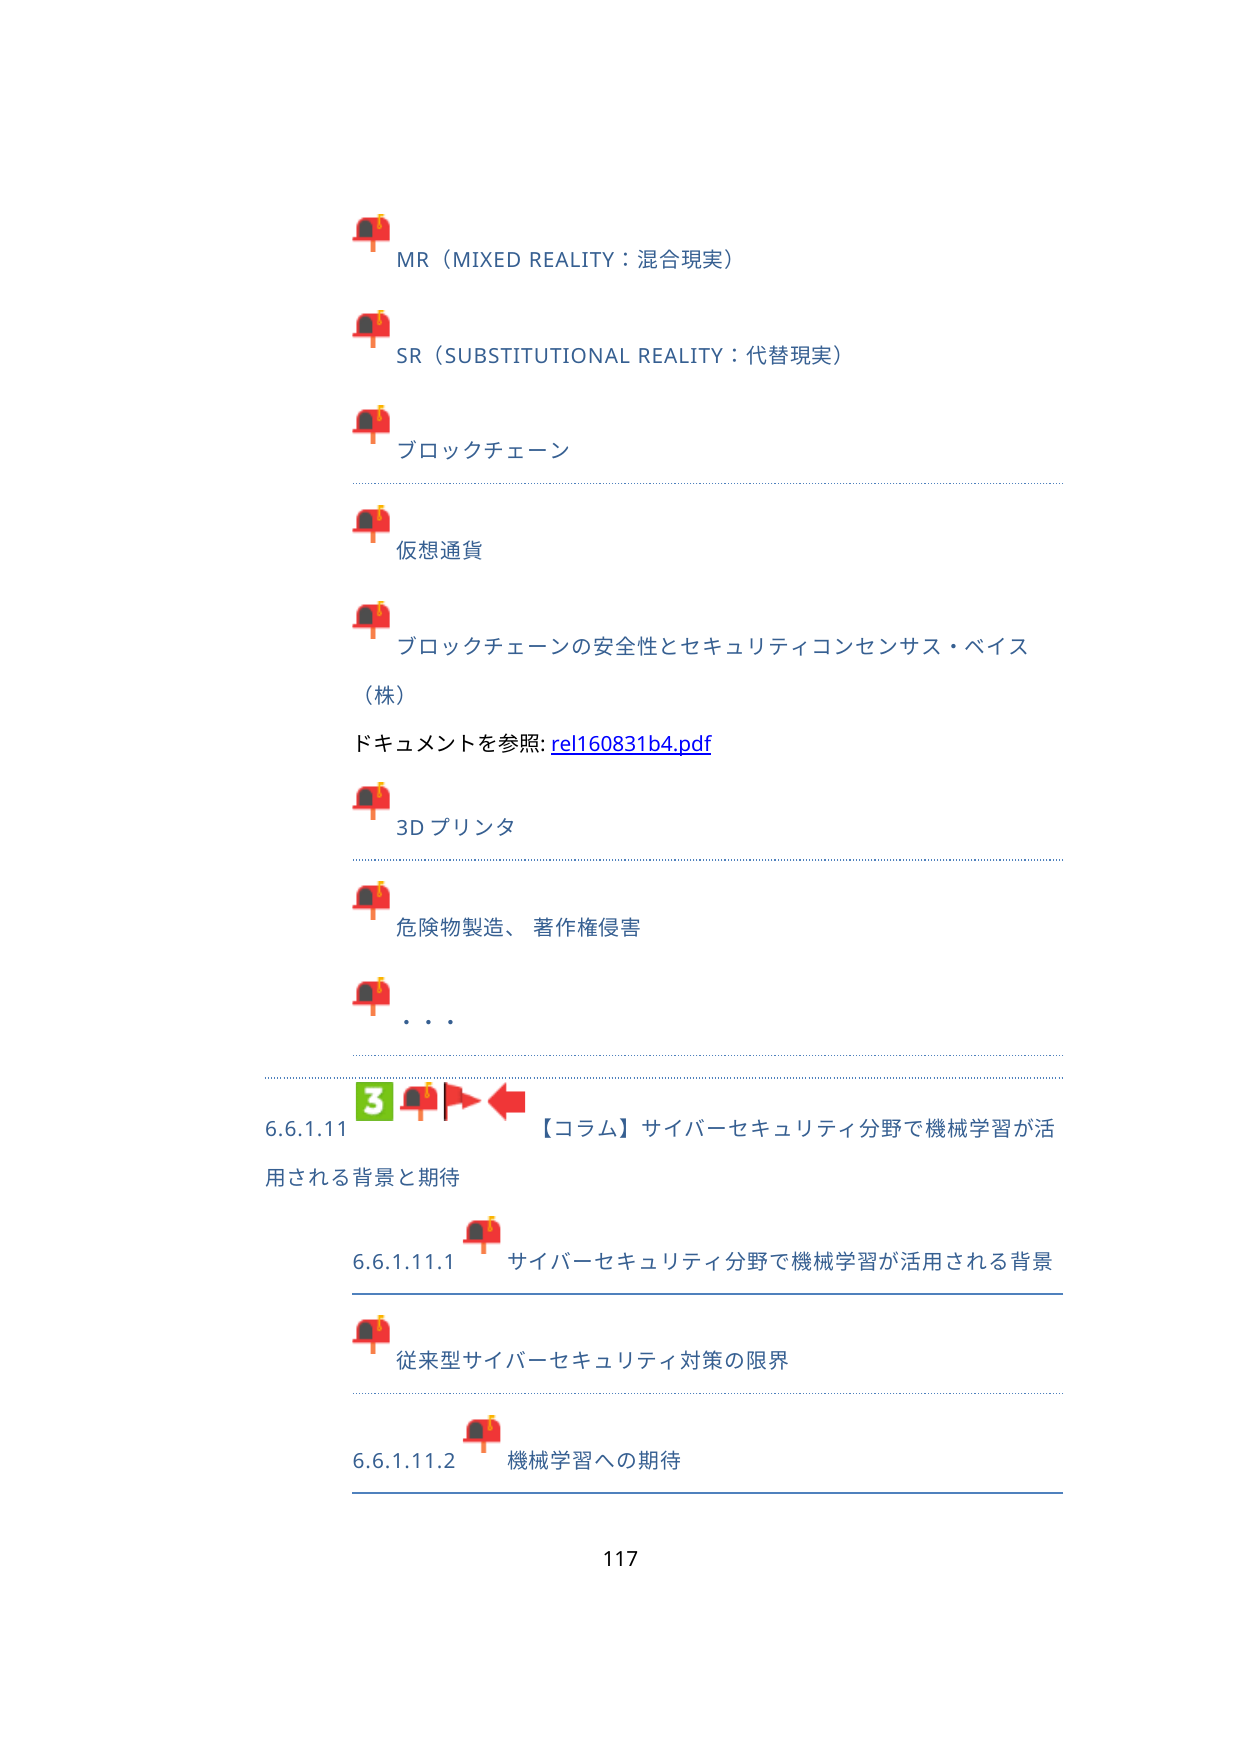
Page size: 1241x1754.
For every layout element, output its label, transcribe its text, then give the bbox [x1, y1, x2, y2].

picture [352, 1315, 390, 1354]
picture [399, 1082, 438, 1121]
text SR（Substitutional Reality：代替現実） [352, 310, 1063, 385]
picture [352, 505, 390, 543]
picture [352, 881, 390, 920]
picture [443, 1082, 482, 1121]
picture [352, 977, 390, 1016]
picture [352, 405, 390, 444]
text ドキュメントを参照: rel160831b4.pdf [352, 724, 1063, 761]
picture [487, 1082, 526, 1121]
text 従来型サイバーセキュリティ対策の限界 [352, 1316, 1063, 1394]
text MR（Mixed Reality：混合現実） [352, 214, 1063, 289]
text ブロックチェーン [352, 406, 1063, 484]
picture [462, 1415, 501, 1453]
text 3Dプリンタ [352, 782, 1063, 861]
text 仮想通貨 [352, 505, 1063, 580]
picture [352, 214, 390, 252]
picture [355, 1082, 394, 1121]
picture [352, 601, 390, 639]
picture [462, 1216, 501, 1254]
picture [352, 310, 390, 348]
text ・・・ [352, 978, 1063, 1056]
text 機械学習への期待 [352, 1415, 1063, 1492]
text 危険物製造、 著作権侵害 [352, 882, 1063, 957]
text 【コラム】サイバーセキュリティ分野で機械学習が活用される背景と期待 [265, 1077, 1063, 1195]
text サイバーセキュリティ分野で機械学習が活用される背景 [352, 1216, 1063, 1293]
picture [352, 782, 390, 820]
text ブロックチェーンの安全性とセキュリティコンセンサス・ベイス（株） [352, 601, 1063, 713]
